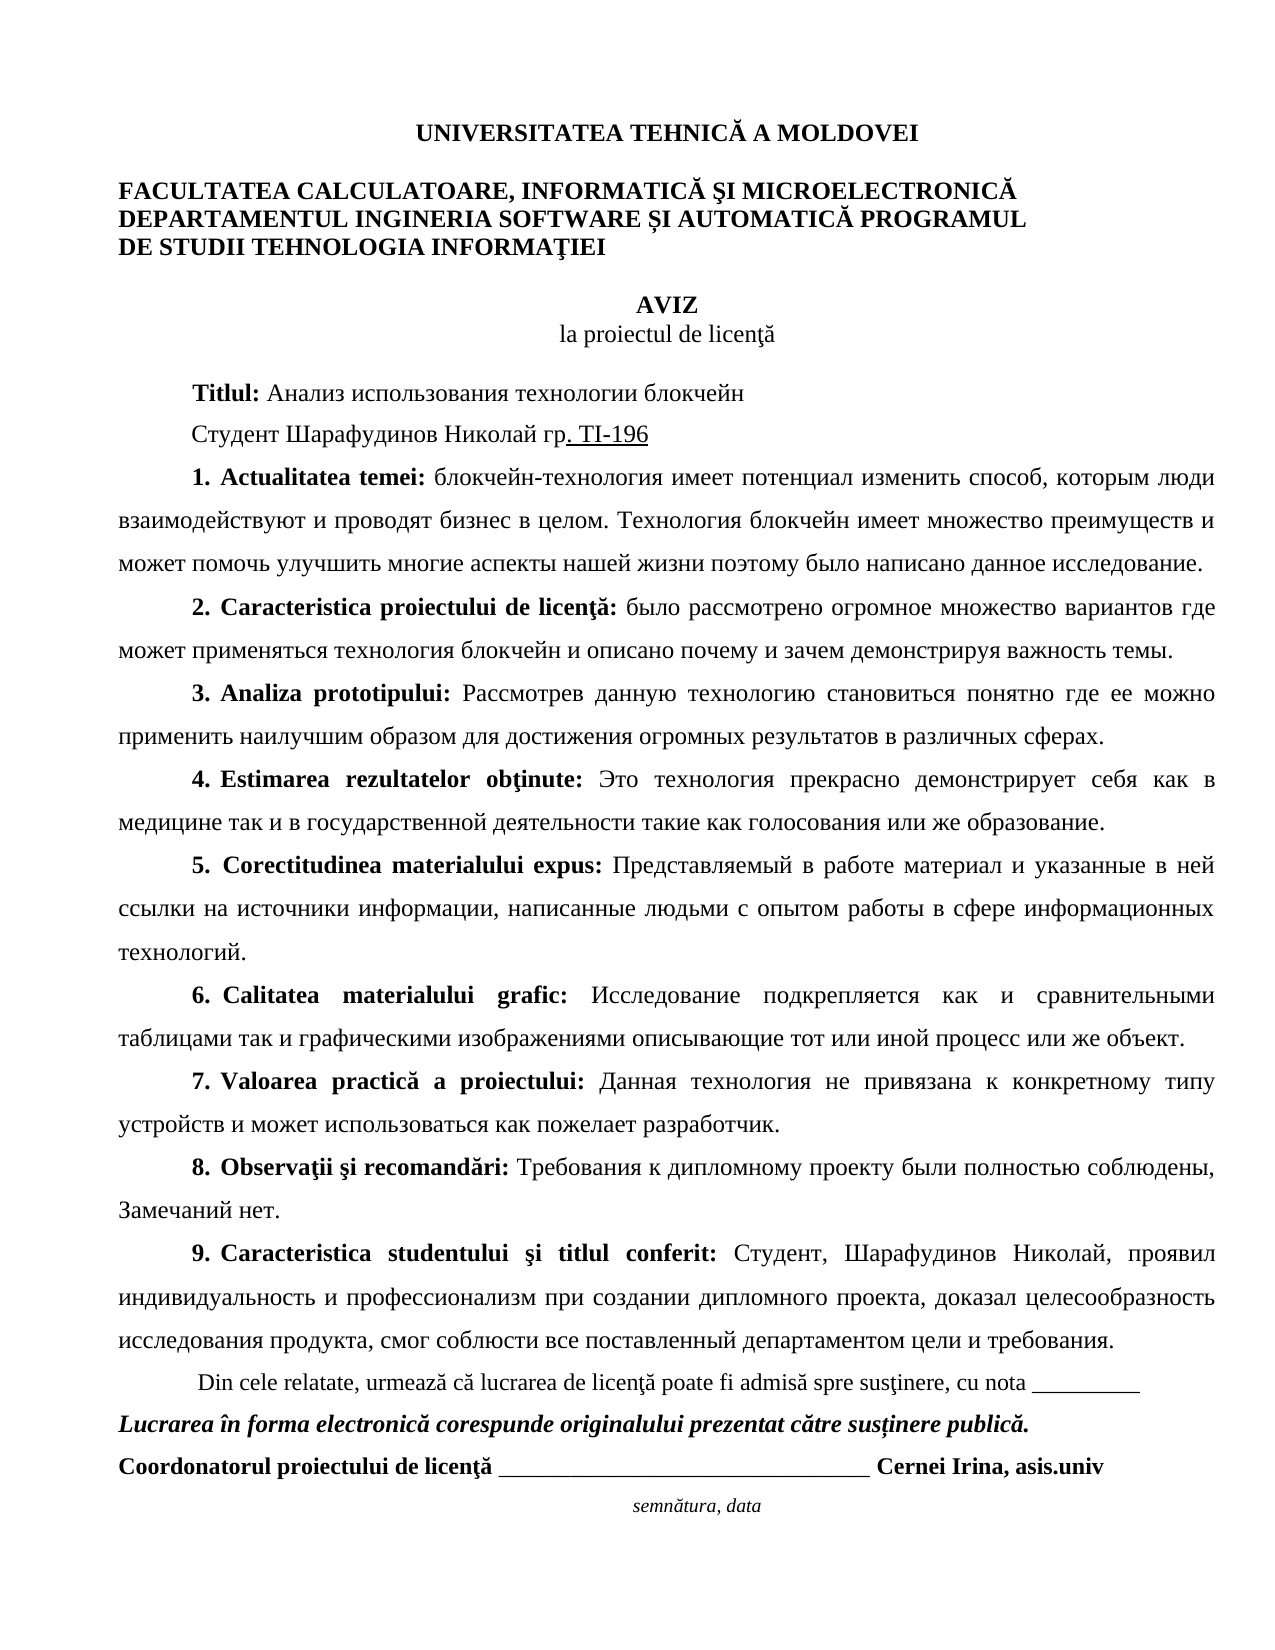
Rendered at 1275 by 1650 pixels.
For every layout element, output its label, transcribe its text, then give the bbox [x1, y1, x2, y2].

text Din cele relatate, urmează că lucrarea de licenţă poate fi admisă spre susţinere, cu nota _________ [197, 1368, 1216, 1395]
text UNIVERSITATEA TEHNICĂ A MOLDOVEI [118, 118, 1216, 147]
text semnătura, data [633, 1494, 1216, 1517]
text la proiectul de licenţă [118, 319, 1216, 347]
list Valoarea practică a proiectului: Данная технология не привязана к конкретному типу устройств и может использоваться как пожелает разработчик. [118, 1066, 1216, 1138]
text AVIZ [118, 290, 1216, 319]
list Estimarea rezultatelor obţinute: Это технология прекрасно демонстрирует себя как в медицине так и в государственной деятельности такие как голосования или же образование. [118, 764, 1216, 836]
text Titlul: Анализ использования технологии блокчейн [118, 378, 1216, 406]
list Observaţii şi recomandări: Требования к дипломному проекту были полностью соблюдены, Замечаний нет. [118, 1152, 1216, 1224]
list Actualitatea temei: блокчейн-технология имеет потенциал изменить способ, которым люди взаимодействуют и проводят бизнес в целом. Технология блокчейн имеет множество преимуществ и может помочь улучшить многие аспекты нашей жизни поэтому было написано данное исследование. [118, 462, 1216, 577]
text FACULTATEA CALCULATOARE, INFORMATICĂ ŞI MICROELECTRONICĂ DEPARTAMENTUL INGINERIA SOFTWARE ȘI AUTOMATICĂ PROGRAMUL DE STUDII TEHNOLOGIA INFORMAŢIEI [118, 177, 1058, 261]
list Caracteristica proiectului de licenţă: было рассмотрено огромное множество вариантов где может применяться технология блокчейн и описано почему и зачем демонстрируя важность темы. [118, 592, 1216, 663]
list Corectitudinea materialului expus: Представляемый в работе материал и указанные в ней ссылки на источники информации, написанные людьми с опытом работы в сфере информационных технологий. [118, 850, 1216, 965]
text Coordonatorul proiectului de licenţă _______________________________ Cernei Irina, asis.univ [118, 1452, 1216, 1480]
text Lucrarea în forma electronică corespunde originalului prezentat către susținere publică. [118, 1409, 1216, 1438]
list Analiza prototipului: Рассмотрев данную технологию становиться понятно где ее можно применить наилучшим образом для достижения огромных результатов в различных сферах. [118, 678, 1216, 750]
list Caracteristica studentului şi titlul conferit: Студент, Шарафудинов Николай, проявил индивидуальность и профессионализм при создании дипломного проекта, доказал целесообразность исследования продукта, смог соблюсти все поставленный департаментом цели и требования. [118, 1238, 1216, 1353]
text Студент Шарафудинов Николай гр. TI-196 [191, 419, 1216, 448]
list Calitatea materialului grafic: Исследование подкрепляется как и сравнительными таблицами так и графическими изображениями описывающие тот или иной процесс или же объект. [118, 980, 1216, 1052]
